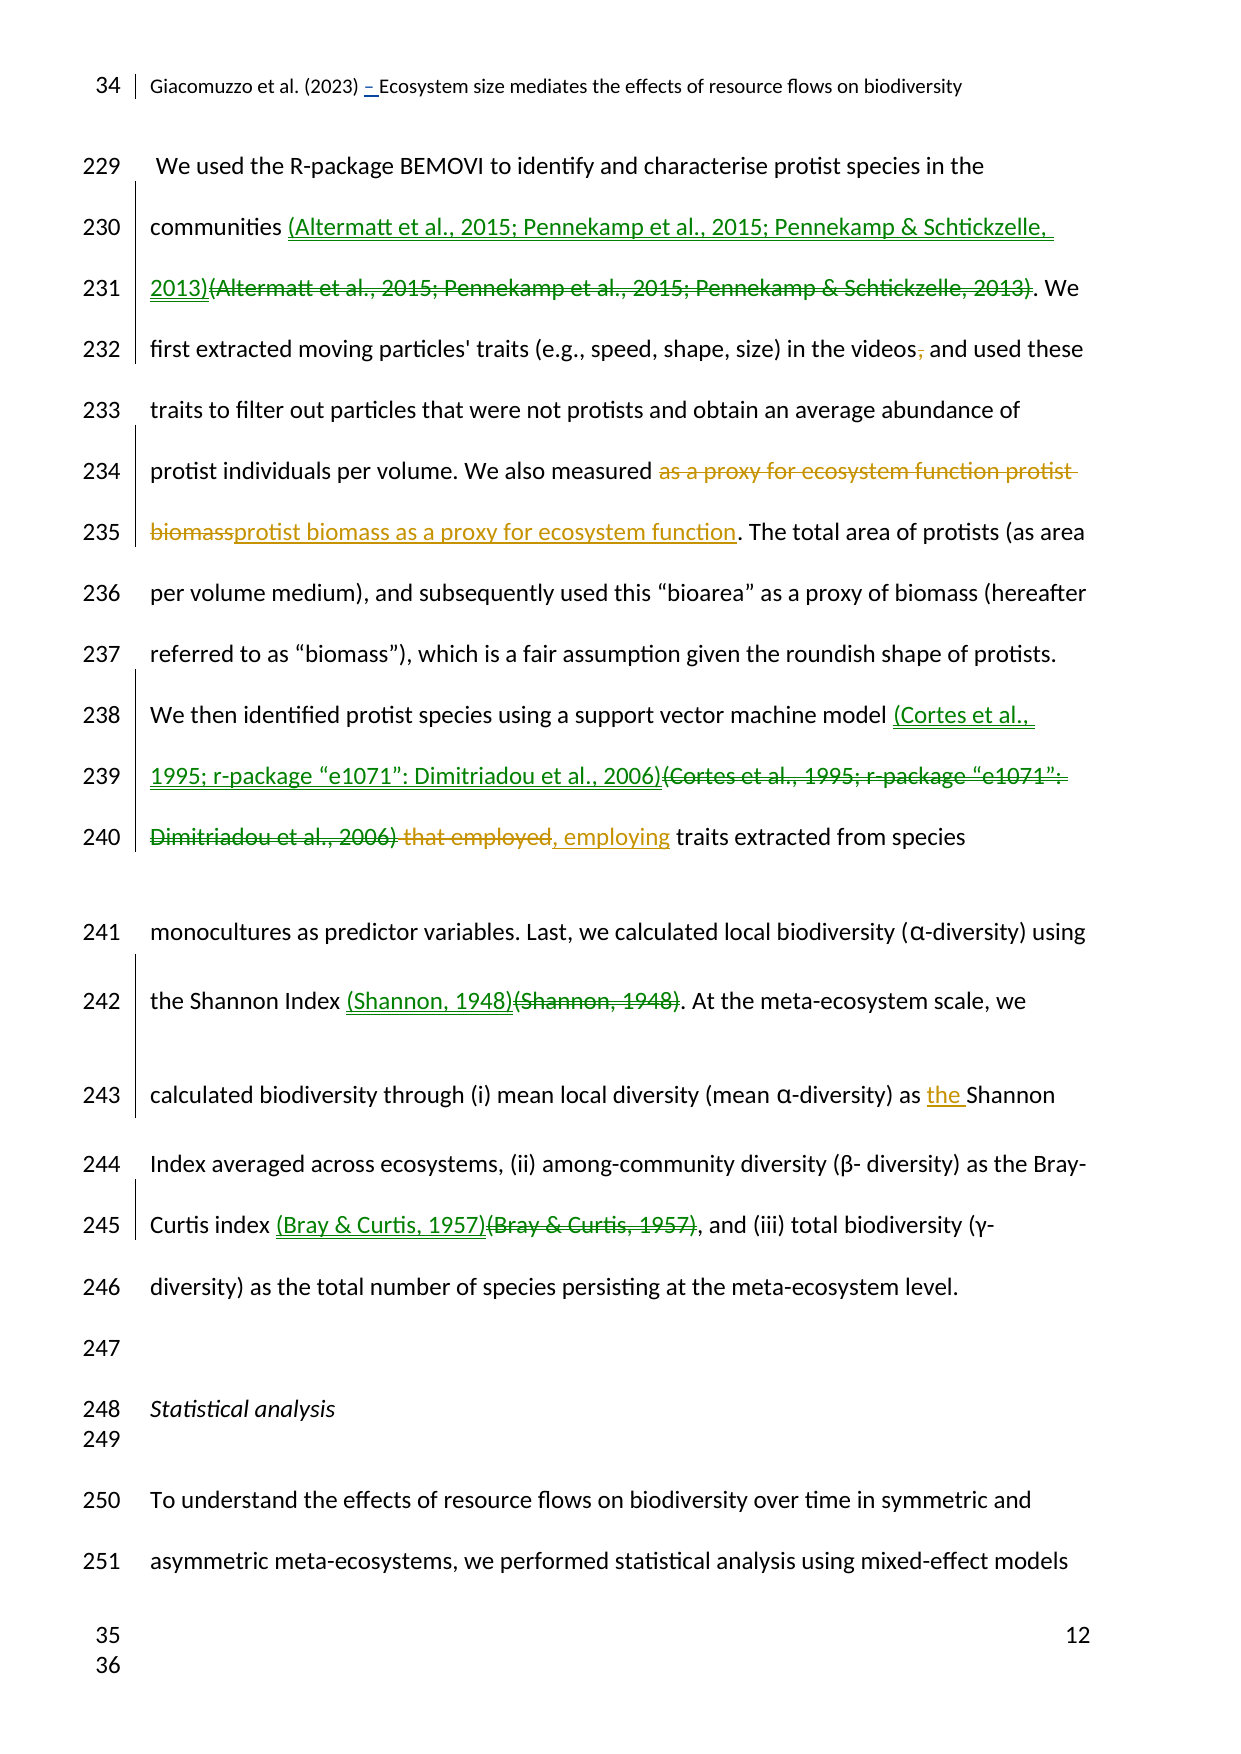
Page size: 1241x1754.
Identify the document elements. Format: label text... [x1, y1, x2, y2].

text We used the R-package BEMOVI to identify and characterise protist species in the communities . We first extracted moving particles' traits (e.g., speed, shape, size) in the videos and used these traits to filter out particles that were not protists and obtain an average abundance of protist individuals per volume. We also measured . The total area of protists (as area per volume medium), and subsequently used this “bioarea” as a proxy of biomass (hereafter referred to as “biomass”), which is a fair assumption given the roundish shape of protists. We then identified protist species using a support vector machine model traits extracted from species monocultures as predictor variables. Last, we calculated local biodiversity (α-diversity) using the Shannon Index . At the meta-ecosystem scale, we calculated biodiversity through (i) mean local diversity (mean α-diversity) as Shannon Index averaged across ecosystems, (ii) among-community diversity (β- diversity) as the Bray-Curtis index , and (iii) total biodiversity (γ- diversity) as the total number of species persisting at the meta-ecosystem level. [150, 150, 1090, 1301]
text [150, 1484, 1090, 1576]
text Statistical analysis [150, 1393, 1090, 1423]
